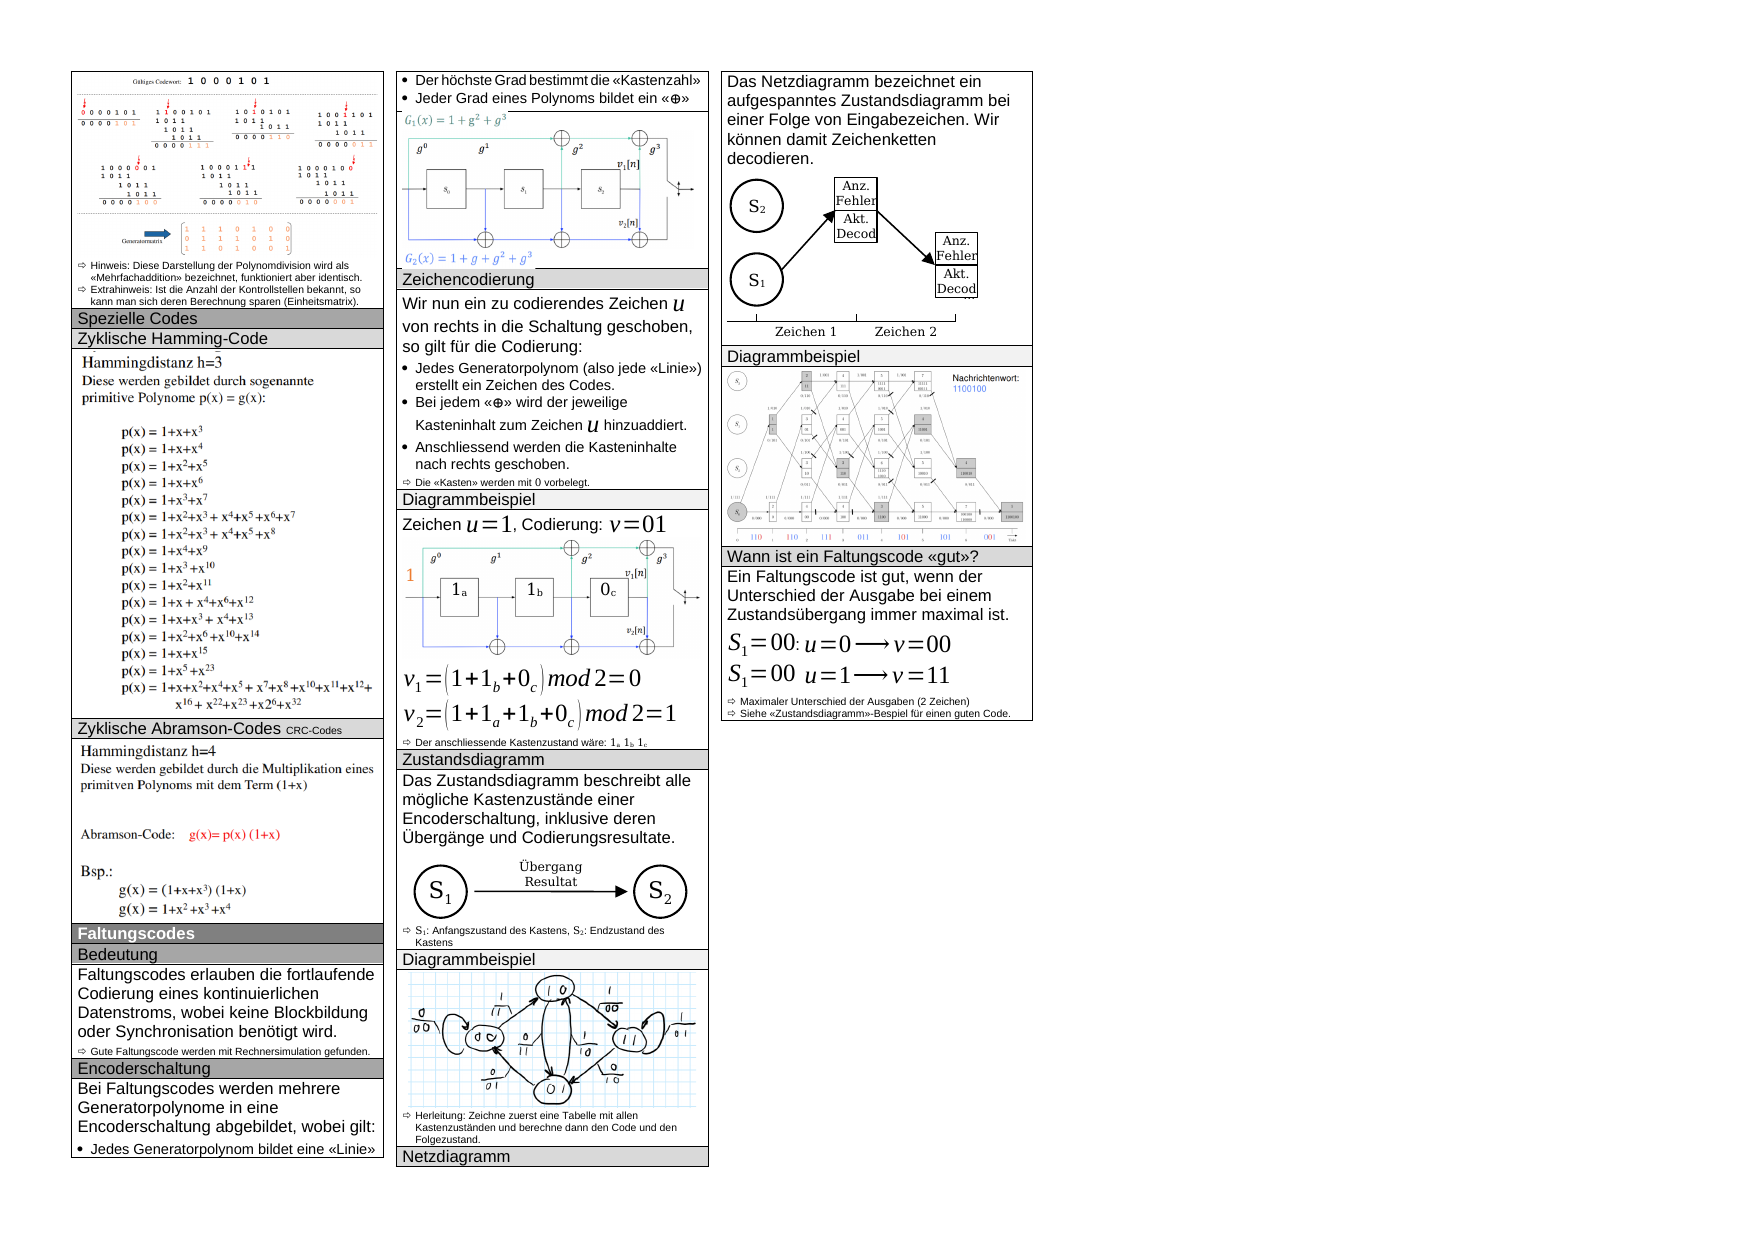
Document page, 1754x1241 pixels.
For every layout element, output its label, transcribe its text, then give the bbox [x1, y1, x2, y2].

table_cell [72, 349, 383, 718]
table_cell Herleitung: Zeichne zuerst eine Tabelle mit allen Kastenzuständen und berechne dann den Code und den Folgezustand. [397, 970, 708, 1146]
table_cell Zustandsdiagramm [397, 750, 708, 769]
table_cell Zyklische Abramson-Codes CRC-Codes [72, 719, 383, 738]
picture [77, 73, 378, 258]
table_cell Zyklische Hamming-Code [72, 329, 383, 348]
table_cell [508, 112, 708, 268]
table_cell S1: Anfangszustand des Kastens, S2: Endzustand des Kastens [397, 851, 708, 949]
table_cell Spezielle Codes [72, 309, 383, 328]
picture [402, 537, 702, 659]
table_cell Encoderschaltung [72, 1059, 383, 1078]
picture [402, 111, 695, 269]
table_cell Diagrammbeispiel [397, 950, 708, 969]
table_cell Faltungscodes erlauben die fortlaufende Codierung eines kontinuierlichen Datenstroms, wobei keine Blockbildung oder Synchronisation benötigt wird. Gute Faltungscode werden mit Rechnersimulation gefunden. [72, 965, 383, 1057]
table_cell Diagrammbeispiel [722, 346, 1032, 366]
table_cell Das Netzdiagramm bezeichnet ein aufgespanntes Zustandsdiagramm bei einer Folge von Eingabezeichen. Wir können damit Zeichenketten decodieren. [722, 72, 1032, 345]
picture [726, 368, 1026, 544]
table_cell Wann ist ein Faltungscode «gut»? [722, 547, 1032, 566]
table_cell [72, 739, 383, 923]
table_cell Faltungscodes [72, 924, 383, 943]
table_cell Diagrammbeispiel [397, 490, 708, 509]
table_cell [397, 112, 402, 268]
table_cell [722, 367, 1032, 546]
picture [408, 972, 697, 1108]
table_cell Hinweis: Diese Darstellung der Polynomdivision wird als «Mehrfachaddition» bezeichnet, funktioniert aber identisch. Extrahinweis: Ist die Anzahl der Kontrollstellen bekannt, so kann man sich deren Berechnung sparen (Einheitsmatrix). [72, 72, 383, 307]
table_cell Wir nun ein zu codierendes Zeichen von rechts in die Schaltung geschoben, so gilt für die Codierung: Jedes Generatorpolynom (also jede «Linie») erstellt ein Zeichen des Codes. Bei jedem «⊕» wird der jeweilige Kasteninhalt zum Zeichen hinzuaddiert. Anschliessend werden die Kasteninhalte nach rechts geschoben. Die «Kasten» werden mit 0 vorbelegt. [397, 290, 708, 489]
table_cell Bei Faltungscodes werden mehrere Generatorpolynome in eine Encoderschaltung abgebildet, wobei gilt: Jedes Generatorpolynom bildet eine «Linie» Der höchste Grad bestimmt die «Kastenzahl» Jeder Grad eines Polynoms bildet ein «⊕» [72, 1079, 383, 1157]
table_cell Netzdiagramm [397, 1147, 708, 1166]
table_cell Zeichencodierung [397, 269, 708, 288]
picture [77, 741, 378, 921]
table_cell Das Zustandsdiagramm beschreibt alle mögliche Kastenzustände einer Encoderschaltung, inklusive deren Übergänge und Codierungsresultate. [397, 770, 708, 851]
table_cell Bedeutung [72, 944, 383, 963]
picture [77, 351, 378, 716]
table_cell Zeichen , Codierung: Der anschliessende Kastenzustand wäre: 1a 1b 1c [397, 510, 708, 749]
table_cell Ein Faltungscode ist gut, wenn der Unterschied der Ausgabe bei einem Zustandsübergang immer maximal ist. : : Maximaler Unterschied der Ausgaben (2 Zeichen) Siehe «Zustandsdiagramm»-Bespiel für einen guten Code. [722, 567, 1032, 719]
